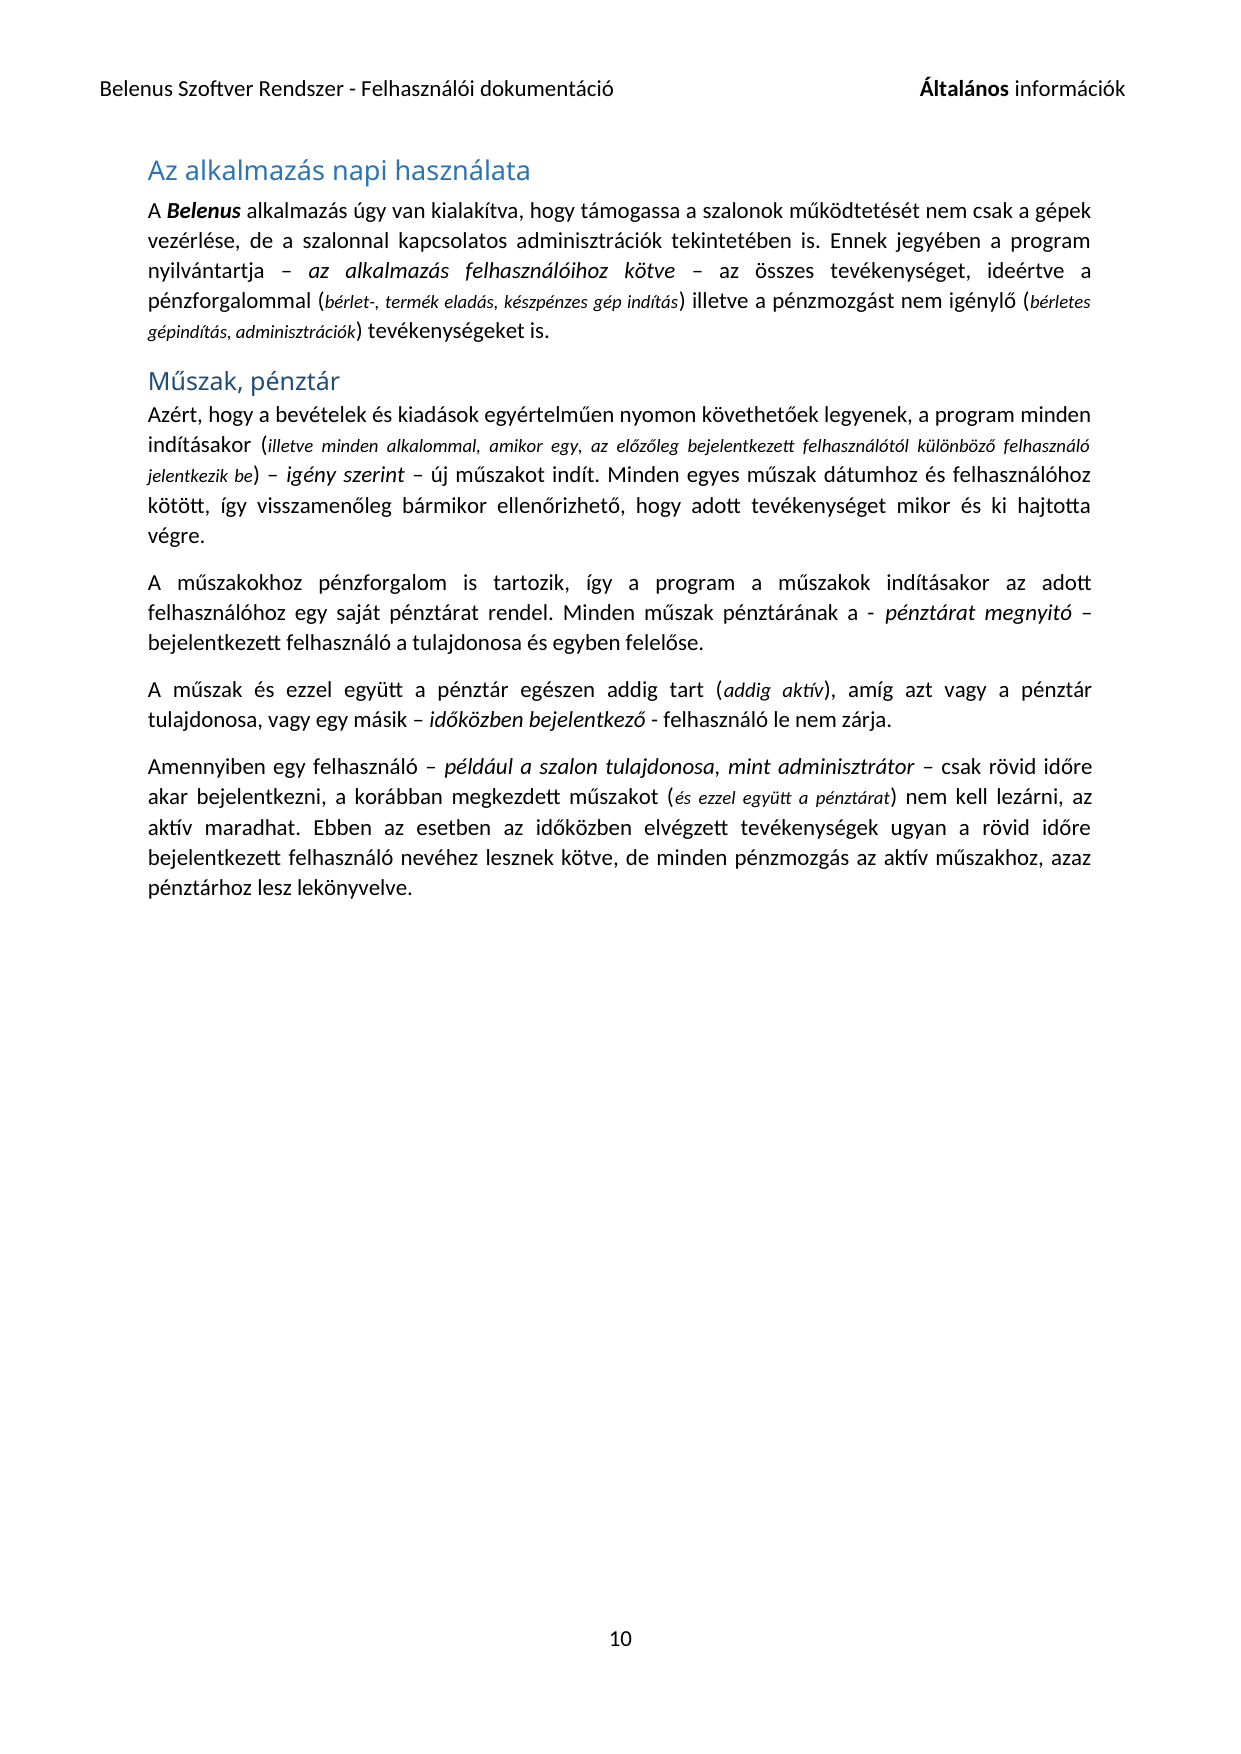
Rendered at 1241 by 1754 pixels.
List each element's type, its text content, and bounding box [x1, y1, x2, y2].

text A műszak és ezzel együtt a pénztár egészen addig tart (addig aktív), amíg azt vagy a pénztár tulajdonosa, vagy egy másik – időközben bejelentkező - felhasználó le nem zárja. [148, 675, 1093, 733]
text A műszakokhoz pénzforgalom is tartozik, így a program a műszakok indításakor az adott felhasználóhoz egy saját pénztárat rendel. Minden műszak pénztárának a - pénztárat megnyitó – bejelentkezett felhasználó a tulajdonosa és egyben felelőse. [148, 568, 1093, 656]
subtitle Műszak, pénztár [148, 363, 1093, 397]
text Amennyiben egy felhasználó – például a szalon tulajdonosa, mint adminisztrátor – csak rövid időre akar bejelentkezni, a korábban megkezdett műszakot (és ezzel együtt a pénztárat) nem kell lezárni, az aktív maradhat. Ebben az esetben az időközben elvégzett tevékenységek ugyan a rövid időre bejelentkezett felhasználó nevéhez lesznek kötve, de minden pénzmozgás az aktív műszakhoz, azaz pénztárhoz lesz lekönyvelve. [148, 752, 1093, 901]
text A Belenus alkalmazás úgy van kialakítva, hogy támogassa a szalonok működtetését nem csak a gépek vezérlése, de a szalonnal kapcsolatos adminisztrációk tekintetében is. Ennek jegyében a program nyilvántartja – az alkalmazás felhasználóihoz kötve – az összes tevékenységet, ideértve a pénzforgalommal (bérlet-, termék eladás, készpénzes gép indítás) illetve a pénzmozgást nem igénylő (bérletes gépindítás, adminisztrációk) tevékenységeket is. [148, 196, 1093, 344]
subtitle Az alkalmazás napi használata [148, 152, 1093, 189]
text Azért, hogy a bevételek és kiadások egyértelműen nyomon követhetőek legyenek, a program minden indításakor (illetve minden alkalommal, amikor egy, az előzőleg bejelentkezett felhasználótól különböző felhasználó jelentkezik be) – igény szerint – új műszakot indít. Minden egyes műszak dátumhoz és felhasználóhoz kötött, így visszamenőleg bármikor ellenőrizhető, hogy adott tevékenységet mikor és ki hajtotta végre. [148, 400, 1093, 549]
